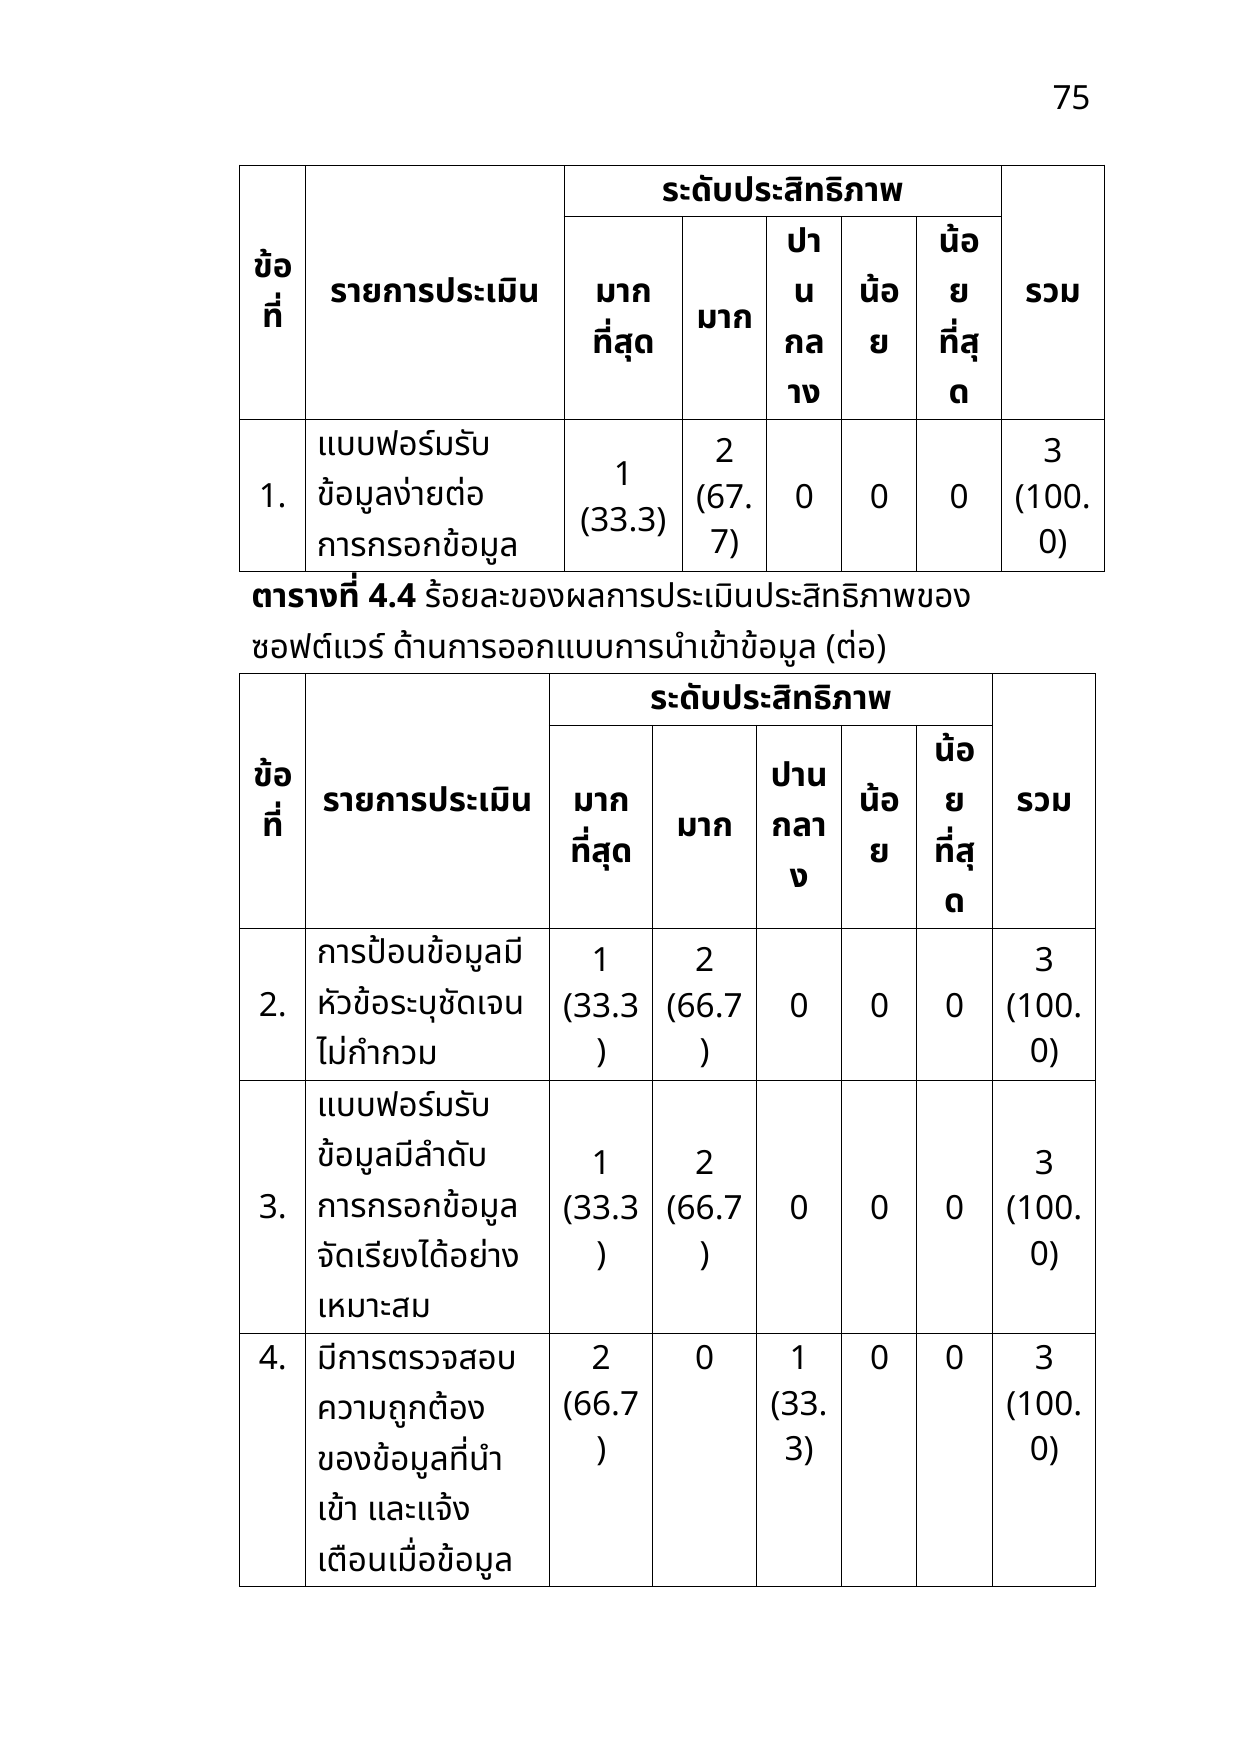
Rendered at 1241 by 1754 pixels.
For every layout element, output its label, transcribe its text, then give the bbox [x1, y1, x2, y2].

table_cell ปานกลาง [767, 217, 841, 419]
table_cell มากที่สุด [550, 726, 652, 927]
table_cell 0 [842, 929, 916, 1080]
table_cell 0 [767, 420, 841, 571]
table_header ระดับประสิทธิภาพ [550, 674, 992, 725]
table_cell 2. [240, 929, 305, 1080]
table_cell 3 (100.0) [993, 1334, 1095, 1586]
table_cell แบบฟอร์มรับข้อมูลมีลำดับการกรอกข้อมูลจัดเรียงได้อย่างเหมาะสม [306, 1081, 549, 1333]
table_cell 1 (33.3) [550, 929, 652, 1080]
table_cell มาก [653, 726, 756, 927]
text ตารางที่ 4.4 ร้อยละของผลการประเมินประสิทธิภาพของซอฟต์แวร์ ด้านการออกแบบการนำเข้าข้อมูล (ต่อ) [251, 572, 1090, 673]
table_cell 0 [917, 929, 992, 1080]
table_cell น้อย [842, 217, 916, 419]
table_cell 3. [240, 1081, 305, 1333]
table_cell ปานกลาง [757, 726, 841, 927]
table_cell 0 [842, 1081, 916, 1333]
table_header ระดับประสิทธิภาพ [565, 166, 1001, 216]
table_cell น้อยที่สุด [917, 217, 1001, 419]
table_header ข้อที่ [240, 166, 305, 419]
table_cell น้อยที่สุด [917, 726, 992, 927]
table_cell 1. [240, 420, 305, 571]
table_cell 0 [917, 1081, 992, 1333]
table_header รายการประเมิน [306, 166, 564, 419]
table_header รวม [1002, 166, 1104, 419]
table_cell 0 [917, 1334, 992, 1586]
table_cell 0 [917, 420, 1001, 571]
table_cell 0 [757, 929, 841, 1080]
table_cell 0 [842, 420, 916, 571]
table_cell 1 (33.3) [757, 1334, 841, 1586]
table_header ข้อที่ [240, 674, 305, 927]
table_cell 2 (67.7) [683, 420, 766, 571]
table_cell 4. [240, 1334, 305, 1586]
table_cell 1 (33.3) [565, 420, 682, 571]
table_cell 3 (100.0) [993, 929, 1095, 1080]
table_cell 0 [842, 1334, 916, 1586]
table_cell แบบฟอร์มรับข้อมูลง่ายต่อการกรอกข้อมูล [306, 420, 564, 571]
table_cell 0 [757, 1081, 841, 1333]
table_cell 3 (100.0) [993, 1081, 1095, 1333]
table_header รายการประเมิน [306, 674, 549, 927]
table_cell การป้อนข้อมูลมีหัวข้อระบุชัดเจน ไม่กำกวม [306, 929, 549, 1080]
table_cell 1 (33.3) [550, 1081, 652, 1333]
table_cell มากที่สุด [565, 217, 682, 419]
table_cell มาก [683, 217, 766, 419]
table_cell 2 (66.7) [653, 1081, 756, 1333]
table_cell 2 (66.7) [550, 1334, 652, 1586]
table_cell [306, 1334, 549, 1586]
table_cell 0 [653, 1334, 756, 1586]
table_cell 3 (100.0) [1002, 420, 1104, 571]
table_cell 2 (66.7) [653, 929, 756, 1080]
table_cell น้อย [842, 726, 916, 927]
table_header รวม [993, 674, 1095, 927]
